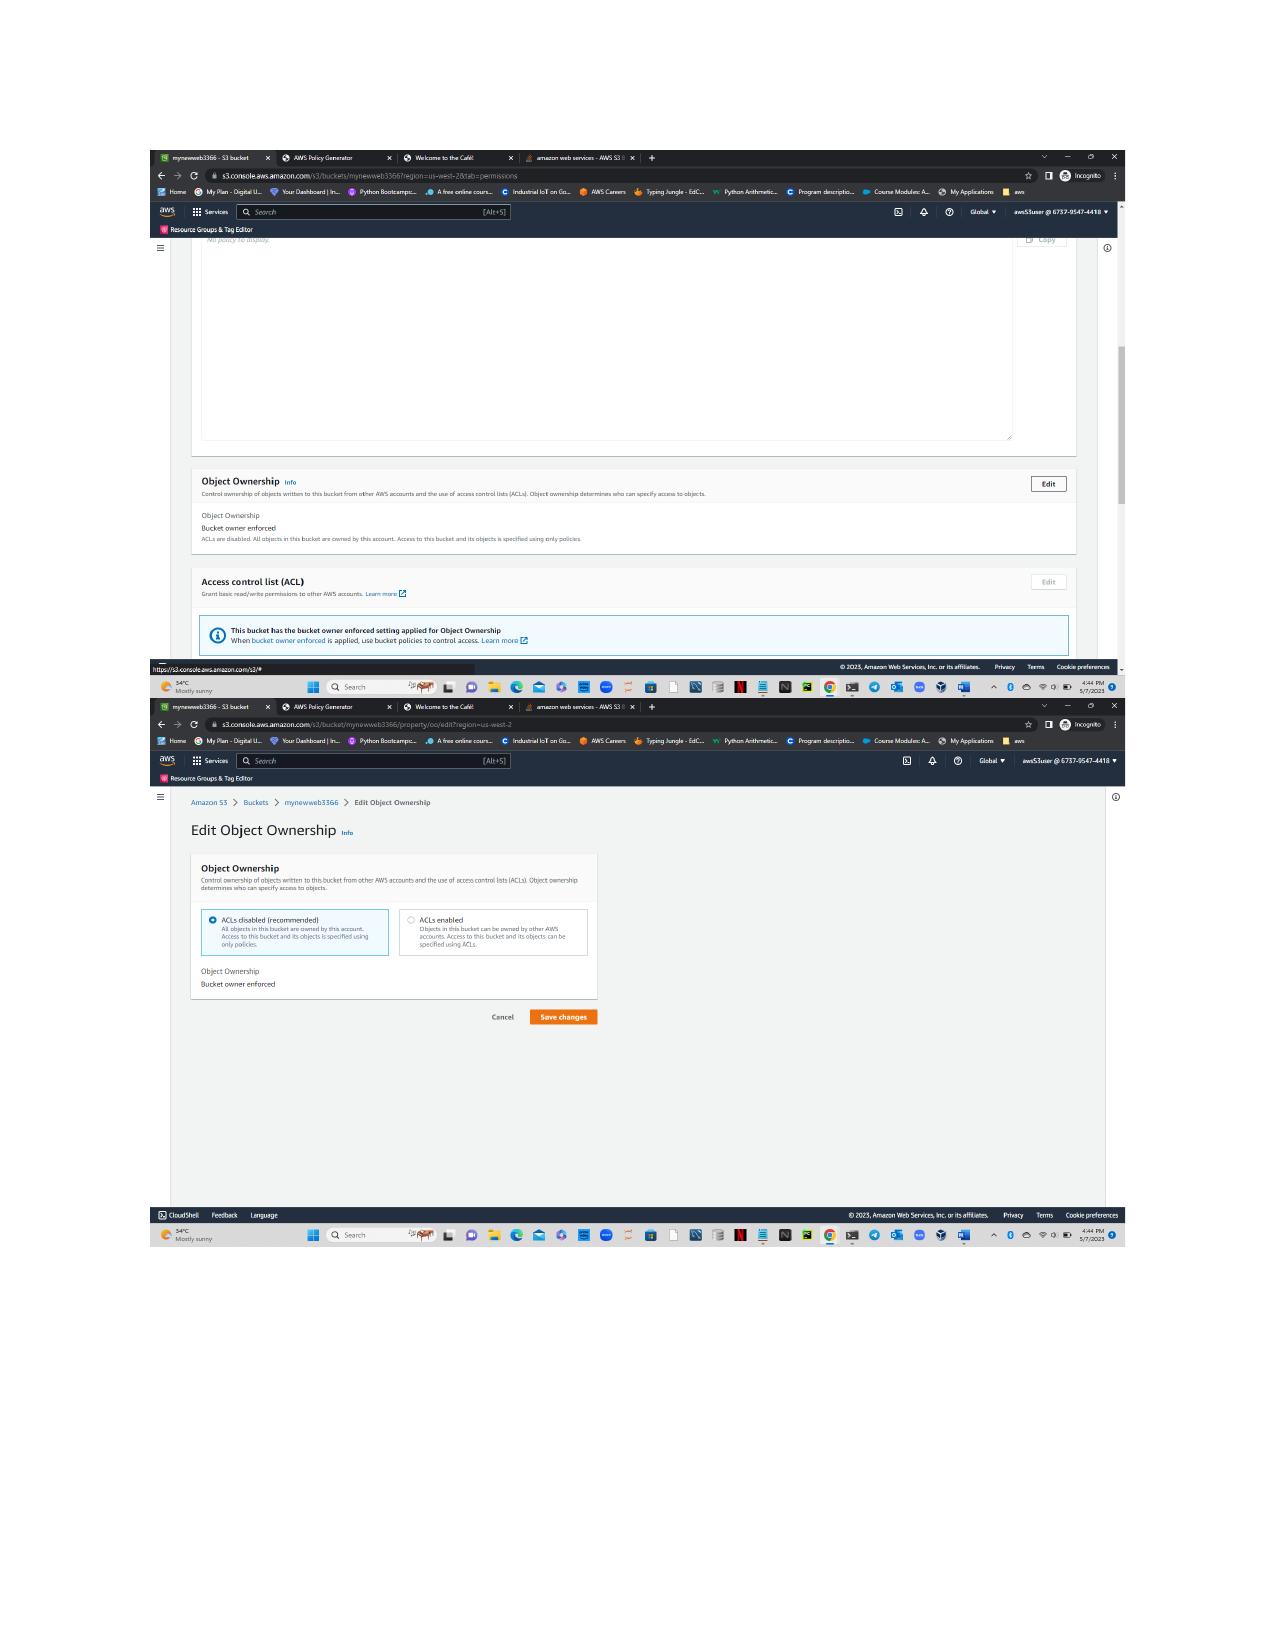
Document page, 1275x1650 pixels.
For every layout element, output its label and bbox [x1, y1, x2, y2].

picture [150, 150, 1125, 1247]
